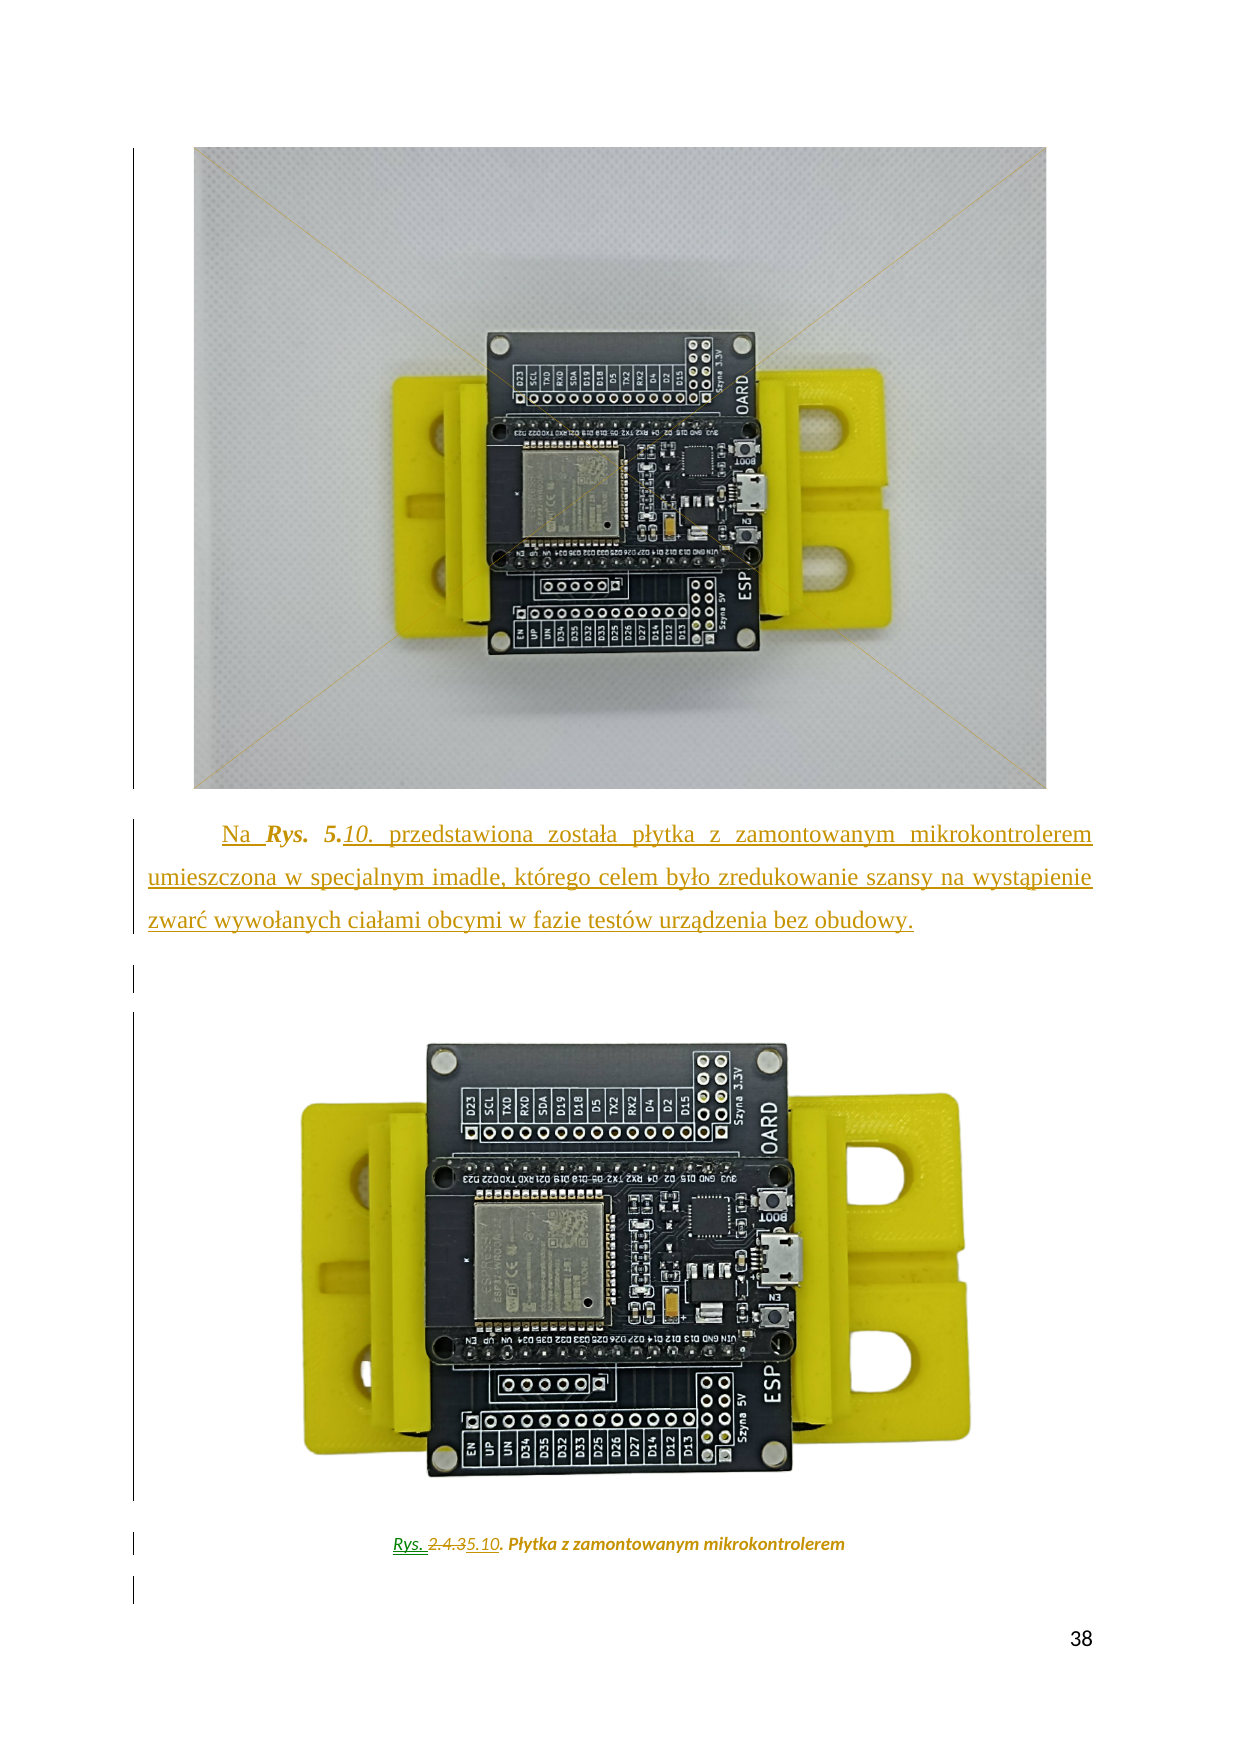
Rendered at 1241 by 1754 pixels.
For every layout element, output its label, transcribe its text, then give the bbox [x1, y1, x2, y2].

picture [193, 149, 618, 788]
picture [195, 147, 1045, 467]
text Rys. 5. [148, 889, 1093, 934]
picture [246, 1012, 994, 1502]
text . Płytka z zamontowanym mikrokontrolerem [148, 1532, 1093, 1555]
text Rys. 5. [148, 819, 1093, 887]
picture [622, 149, 1047, 788]
picture [195, 469, 1045, 789]
